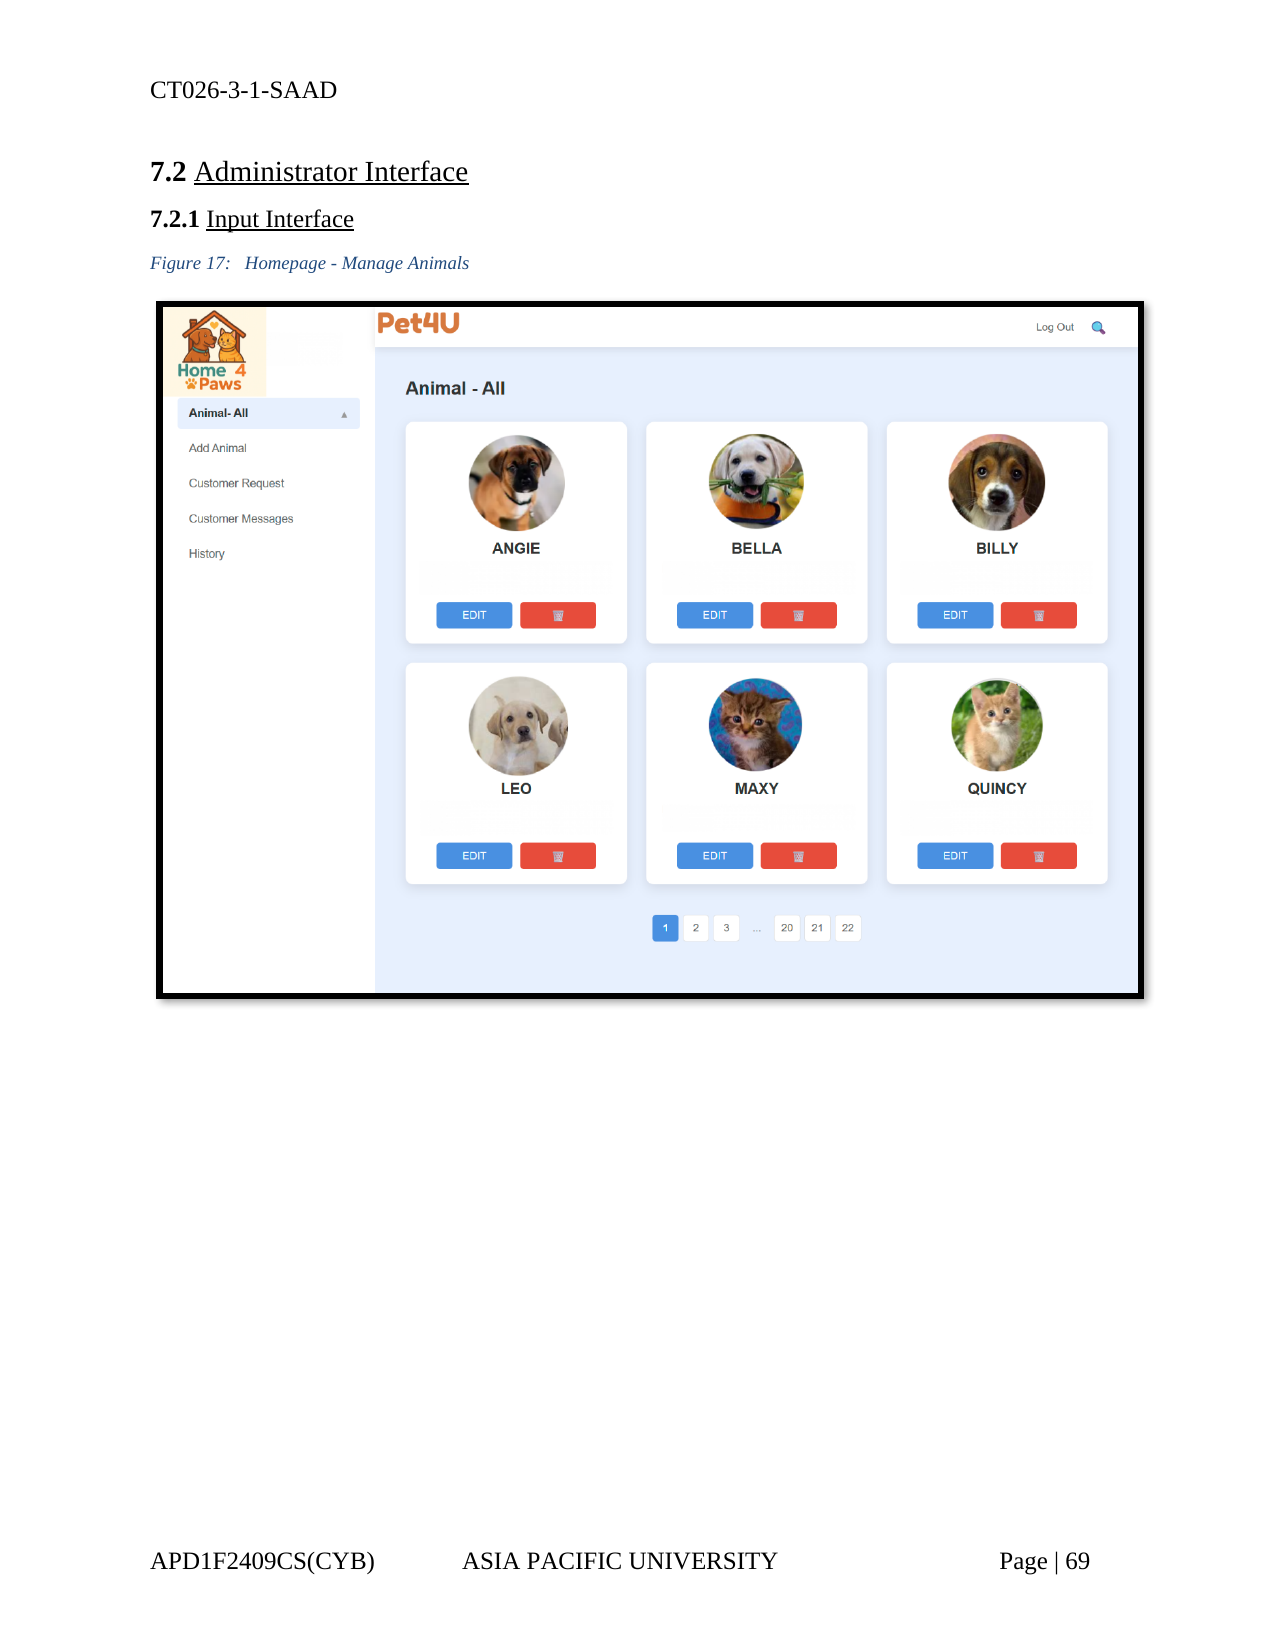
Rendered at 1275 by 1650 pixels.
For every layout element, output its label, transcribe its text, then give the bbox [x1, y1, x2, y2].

subtitle 7.2 Administrator Interface [150, 154, 1125, 188]
text Figure 17: Homepage - Manage Animals [150, 252, 1125, 274]
text 7.2.1 Input Interface [150, 204, 1125, 233]
picture [163, 307, 1138, 993]
